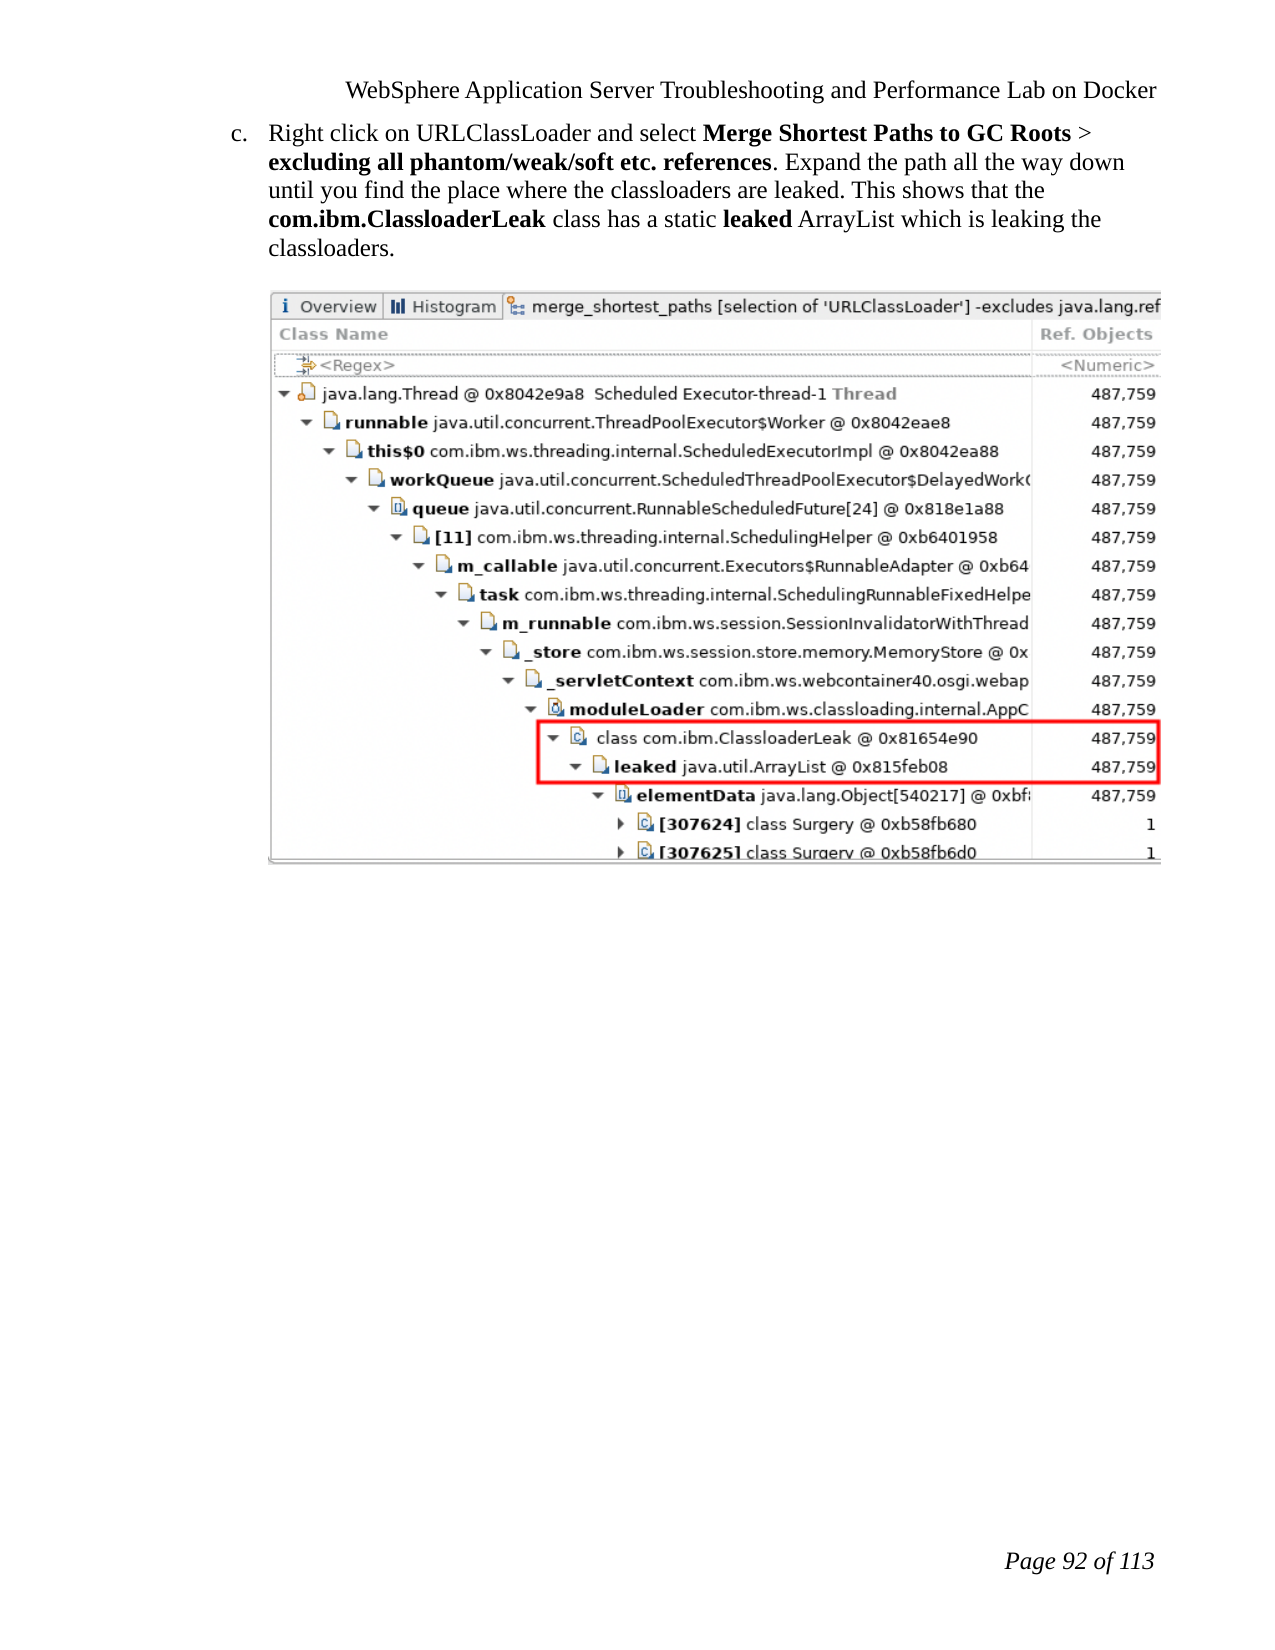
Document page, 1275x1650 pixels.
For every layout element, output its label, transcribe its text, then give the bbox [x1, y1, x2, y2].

picture [268, 290, 1161, 865]
